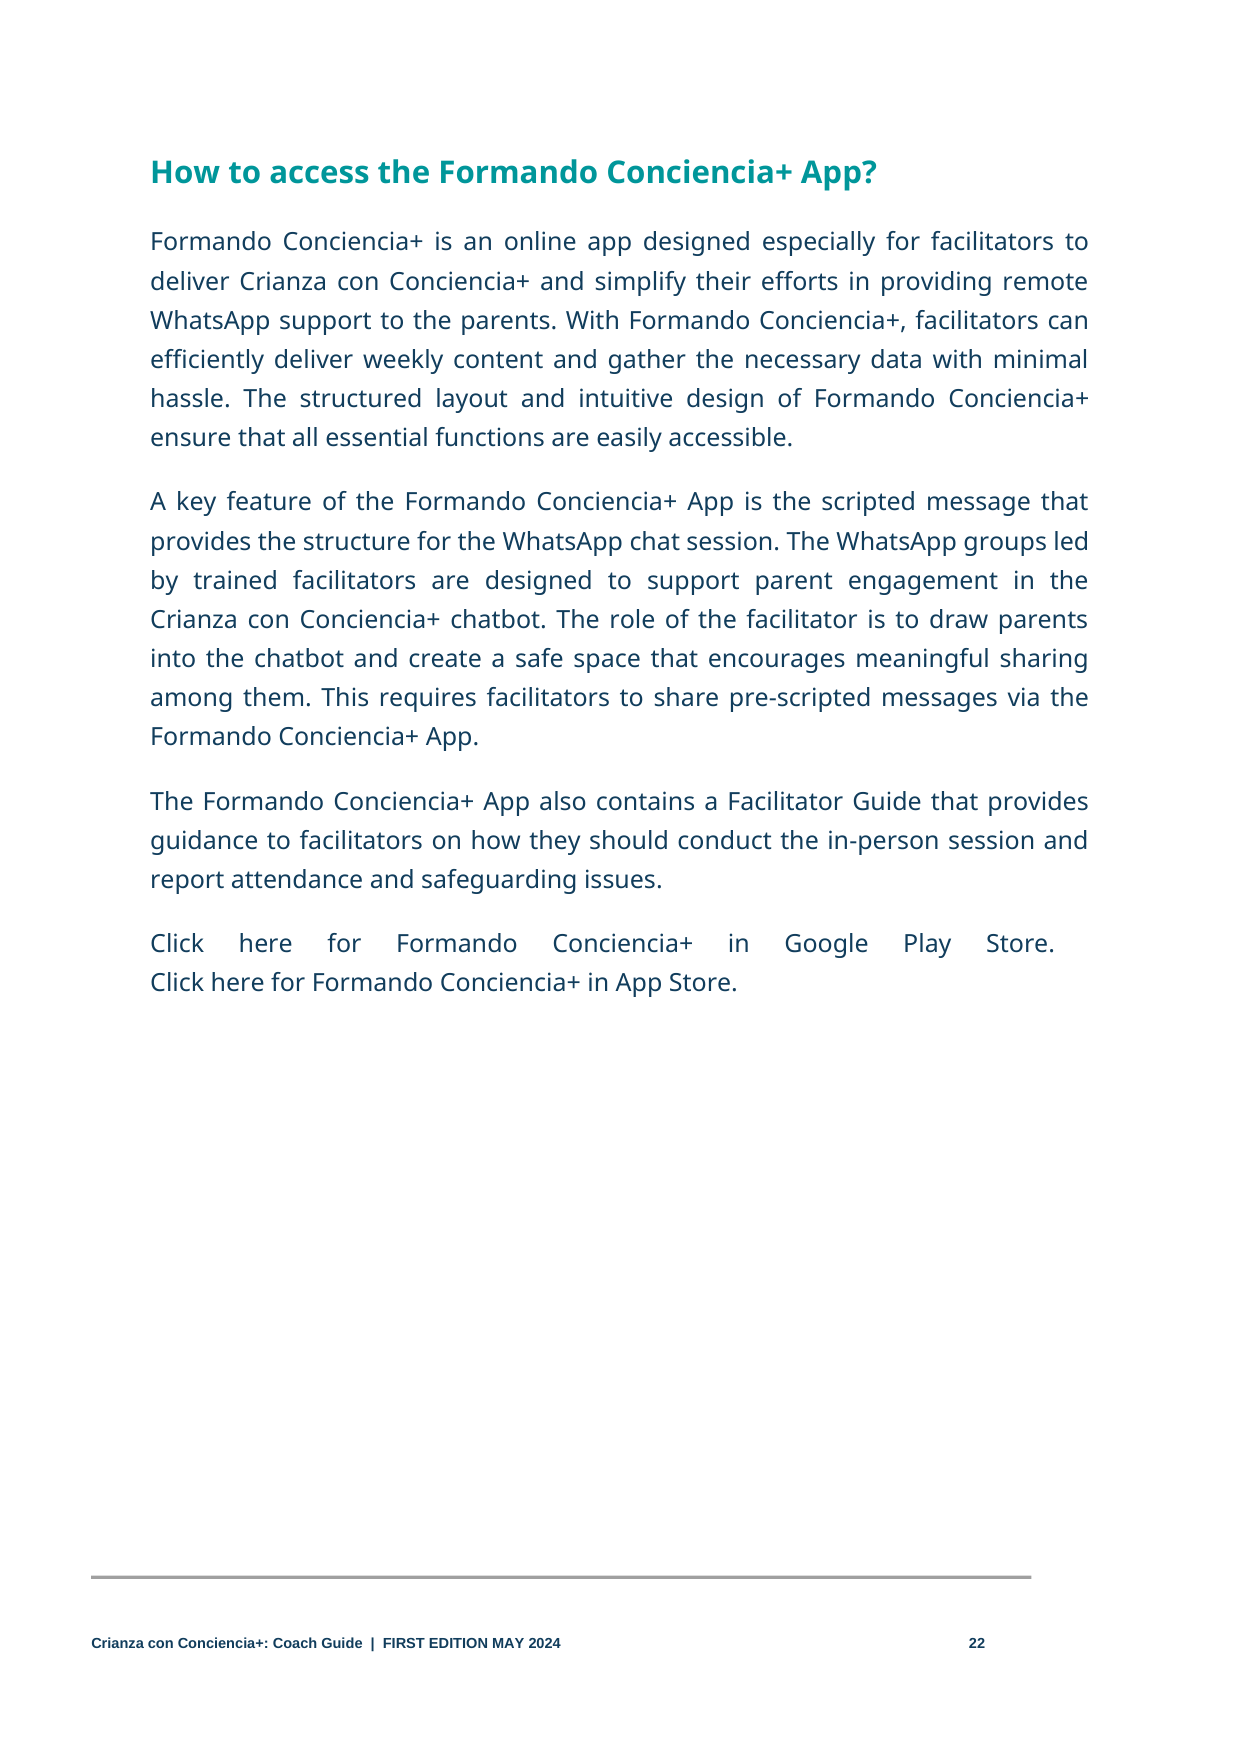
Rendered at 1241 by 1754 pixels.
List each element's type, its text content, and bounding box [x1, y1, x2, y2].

text The Formando Conciencia+ App also contains a Facilitator Guide that provides guidance to facilitators on how they should conduct the in-person session and report attendance and safeguarding issues. [150, 783, 1090, 896]
text A key feature of the Formando Conciencia+ App is the scripted message that provides the structure for the WhatsApp chat session. The WhatsApp groups led by trained facilitators are designed to support parent engagement in the Crianza con Conciencia+ chatbot. The role of the facilitator is to draw parents into the chatbot and create a safe space that encourages meaningful sharing among them. This requires facilitators to share pre-scripted messages via the Formando Conciencia+ App. [150, 484, 1090, 753]
subtitle How to access the Formando Conciencia+ App? [150, 150, 1090, 193]
text Click here for Formando Conciencia+ in Google Play Store. Click here for Formando Conciencia+ in App Store. [150, 926, 1090, 999]
text Formando Conciencia+ is an online app designed especially for facilitators to deliver Crianza con Conciencia+ and simplify their efforts in providing remote WhatsApp support to the parents. With Formando Conciencia+, facilitators can efficiently deliver weekly content and gather the necessary data with minimal hassle. The structured layout and intuitive design of Formando Conciencia+ ensure that all essential functions are easily accessible. [150, 224, 1090, 454]
